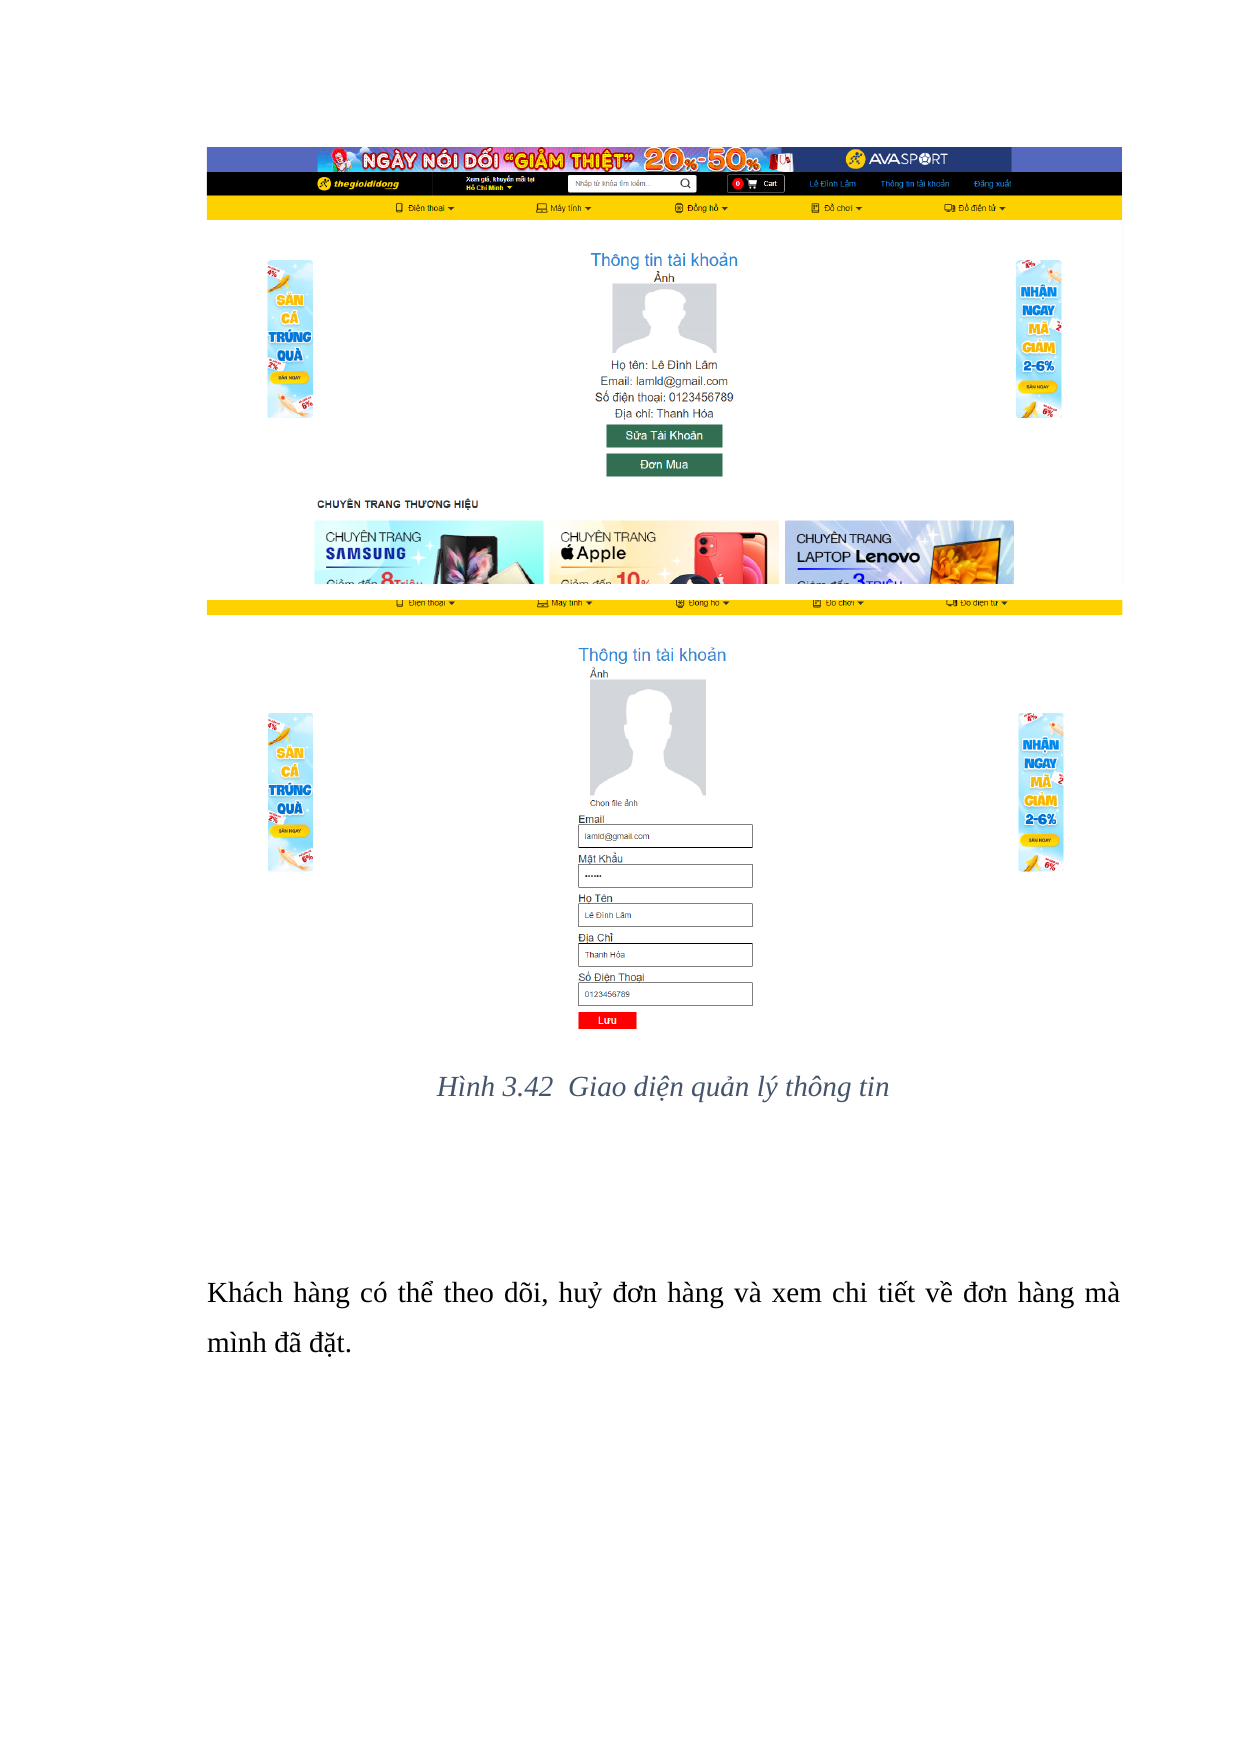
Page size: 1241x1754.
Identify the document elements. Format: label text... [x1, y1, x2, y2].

text Khách hàng có thể theo dõi, huỷ đơn hàng và xem chi tiết về đơn hàng mà mình đã đặt. [207, 1275, 1122, 1358]
picture [206, 147, 1123, 584]
picture [206, 600, 1123, 1037]
